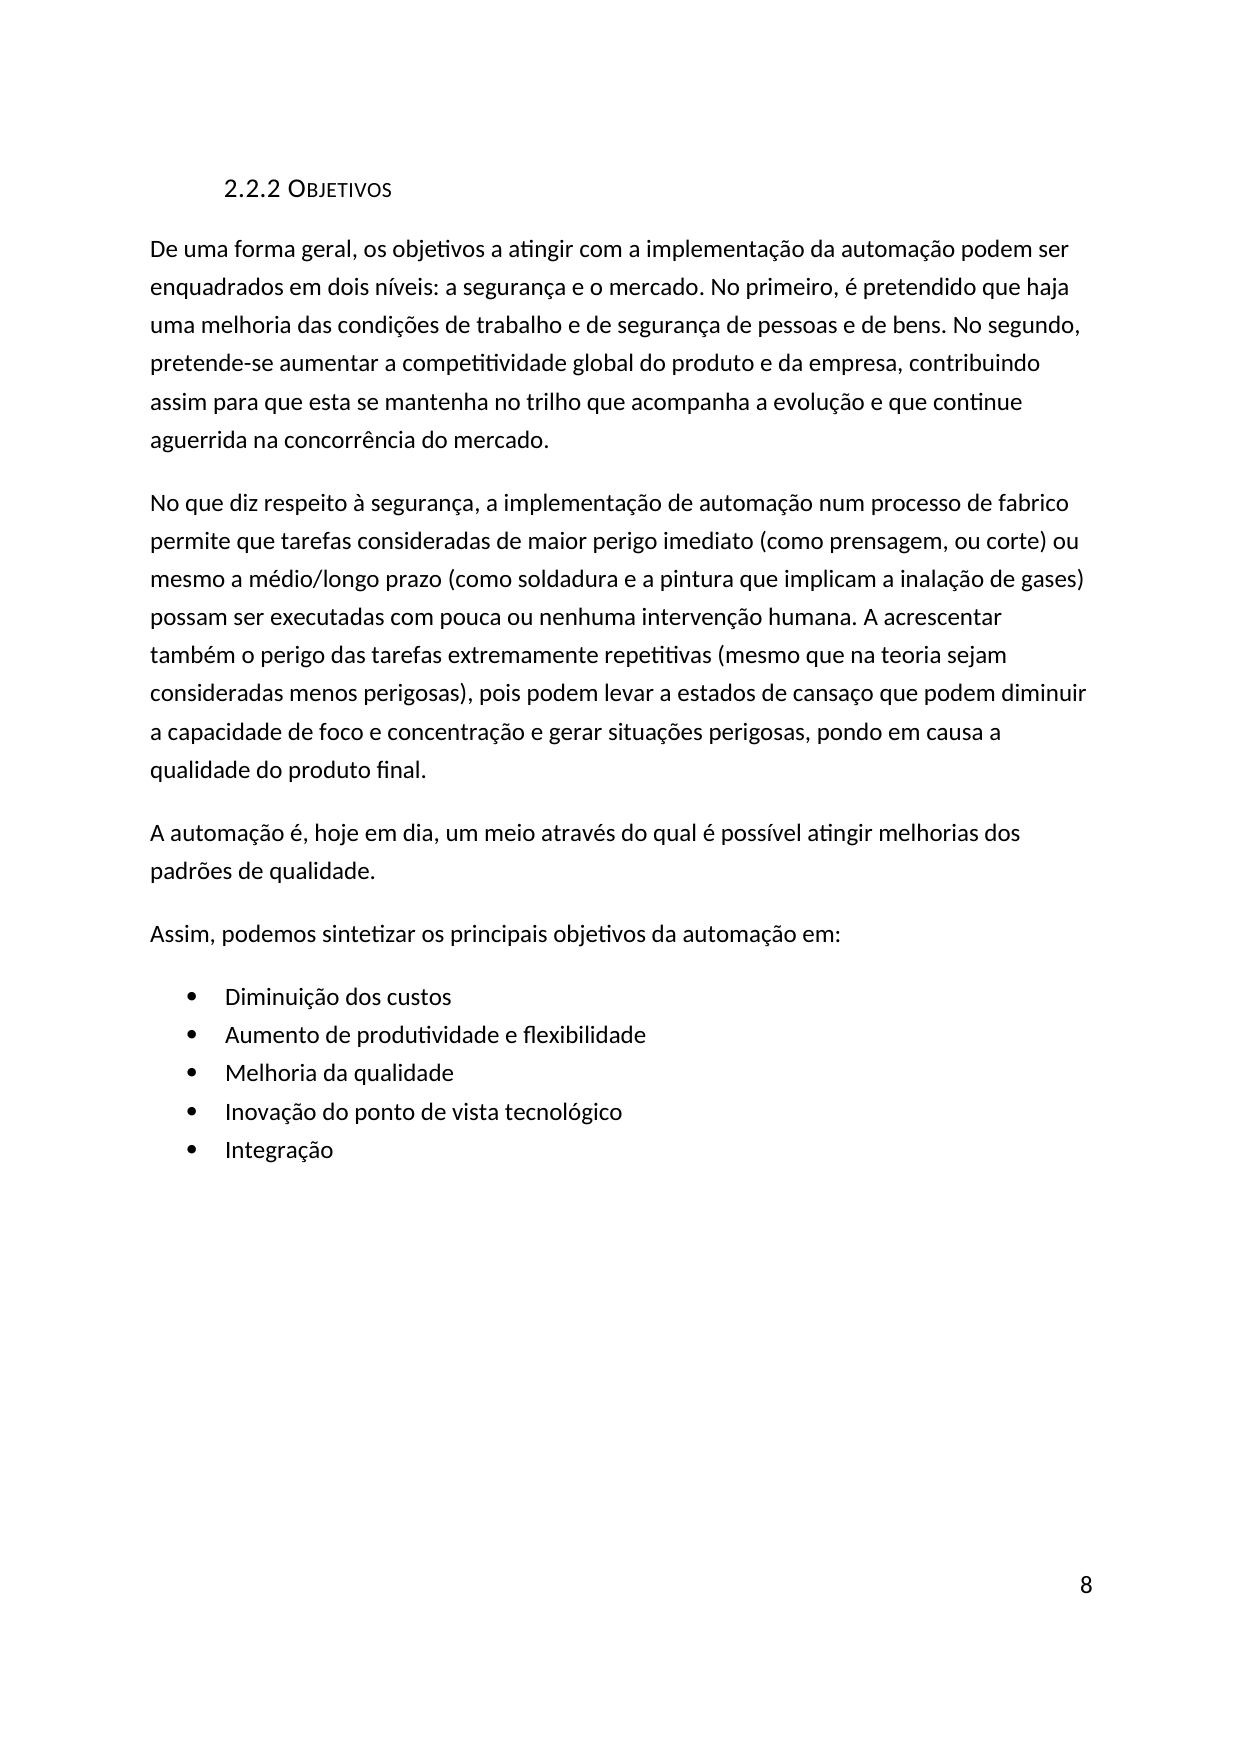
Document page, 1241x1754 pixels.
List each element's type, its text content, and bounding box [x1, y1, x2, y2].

list Integração [187, 1134, 1092, 1164]
text Assim, podemos sintetizar os principais objetivos da automação em: [150, 918, 1092, 949]
subtitle 2.2.2 Objetivos [150, 171, 1092, 204]
text A automação é, hoje em dia, um meio através do qual é possível atingir melhorias dos padrões de qualidade. [150, 817, 1092, 886]
list Inovação do ponto de vista tecnológico [187, 1096, 1092, 1126]
list Diminuição dos custos [187, 981, 1092, 1012]
list Melhoria da qualidade [187, 1057, 1092, 1088]
text De uma forma geral, os objetivos a atingir com a implementação da automação podem ser enquadrados em dois níveis: a segurança e o mercado. No primeiro, é pretendido que haja uma melhoria das condições de trabalho e de segurança de pessoas e de bens. No segundo, pretende-se aumentar a competitividade global do produto e da empresa, contribuindo assim para que esta se mantenha no trilho que acompanha a evolução e que continue aguerrida na concorrência do mercado. [150, 233, 1092, 454]
text No que diz respeito à segurança, a implementação de automação num processo de fabrico permite que tarefas consideradas de maior perigo imediato (como prensagem, ou corte) ou mesmo a médio/longo prazo (como soldadura e a pintura que implicam a inalação de gases) possam ser executadas com pouca ou nenhuma intervenção humana. A acrescentar também o perigo das tarefas extremamente repetitivas (mesmo que na teoria sejam consideradas menos perigosas), pois podem levar a estados de cansaço que podem diminuir a capacidade de foco e concentração e gerar situações perigosas, pondo em causa a qualidade do produto final. [150, 487, 1092, 784]
list Aumento de produtividade e flexibilidade [187, 1019, 1092, 1050]
